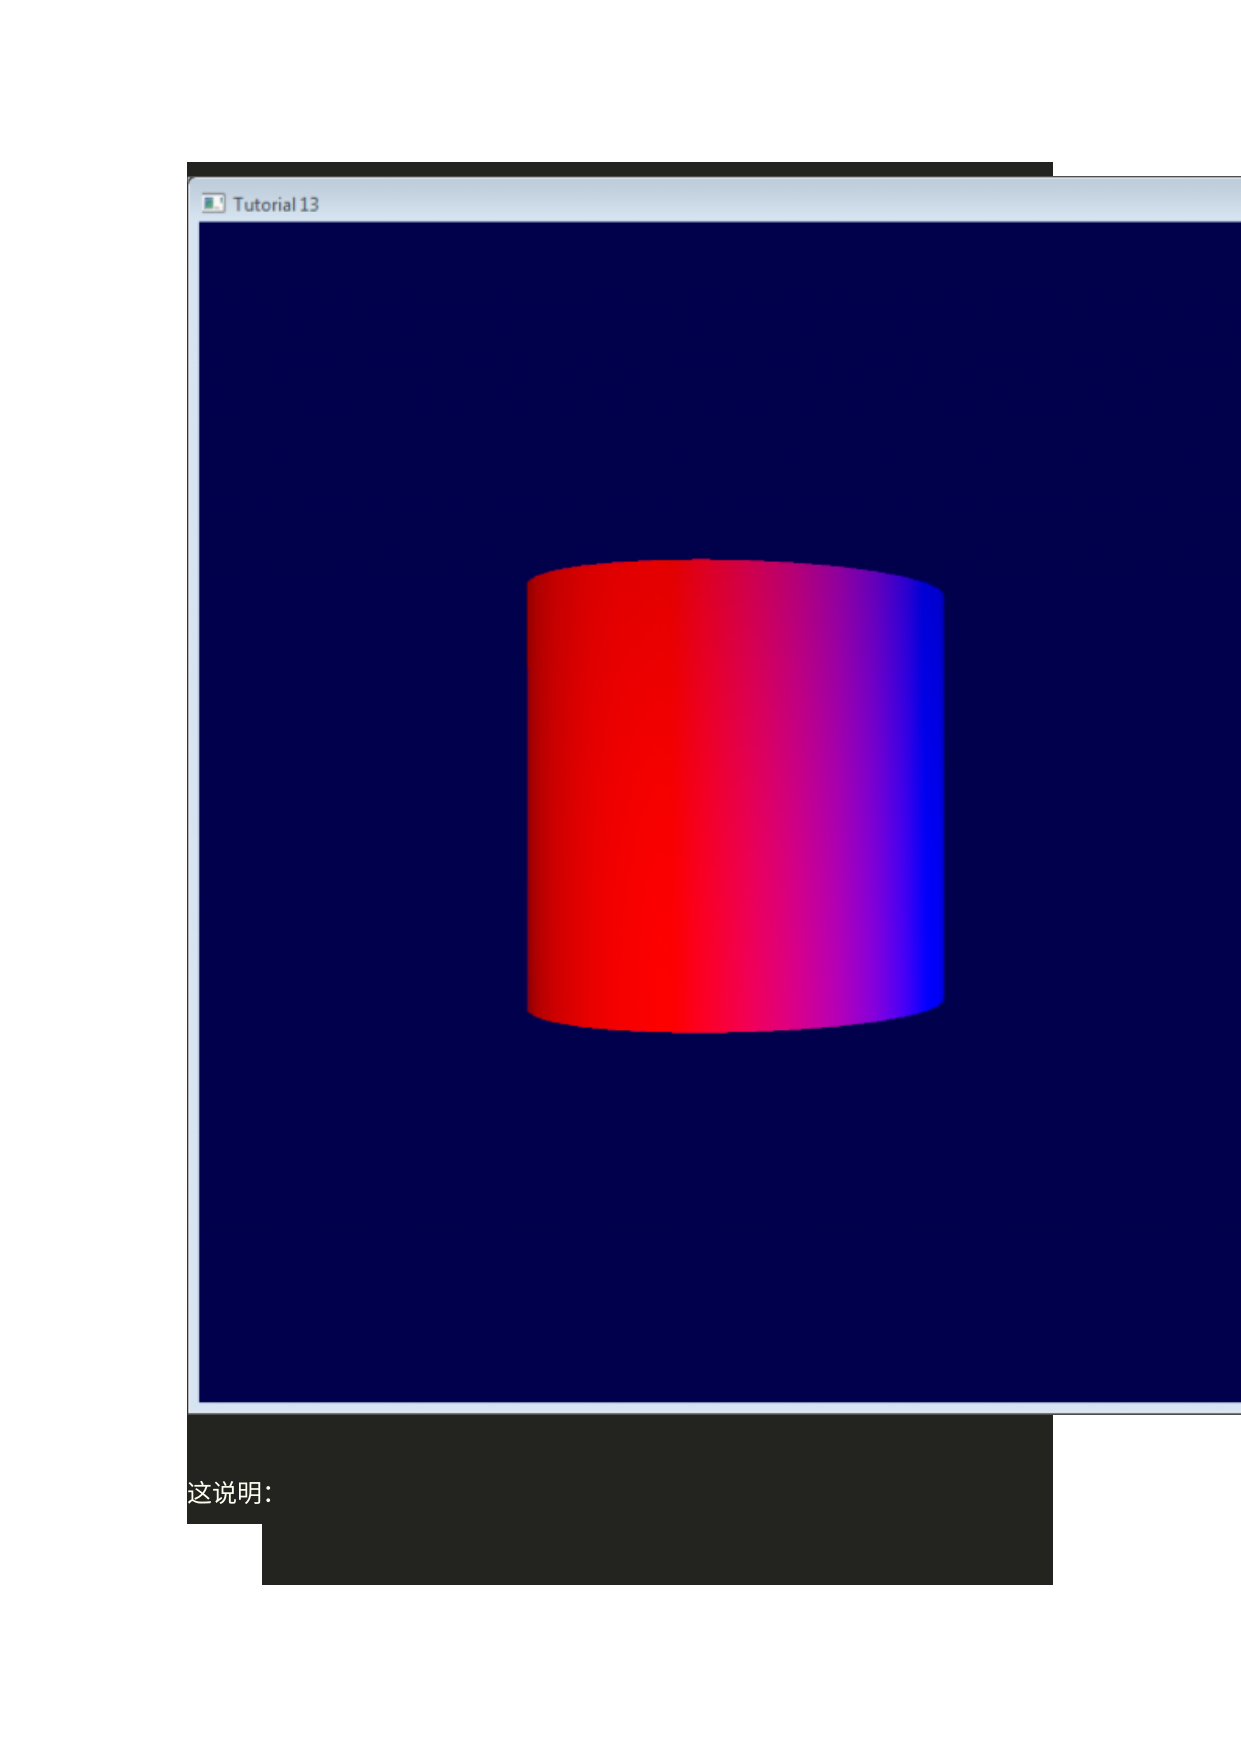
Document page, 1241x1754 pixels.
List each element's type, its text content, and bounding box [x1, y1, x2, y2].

text 这说明： [187, 1459, 1053, 1524]
picture [187, 176, 1241, 1415]
